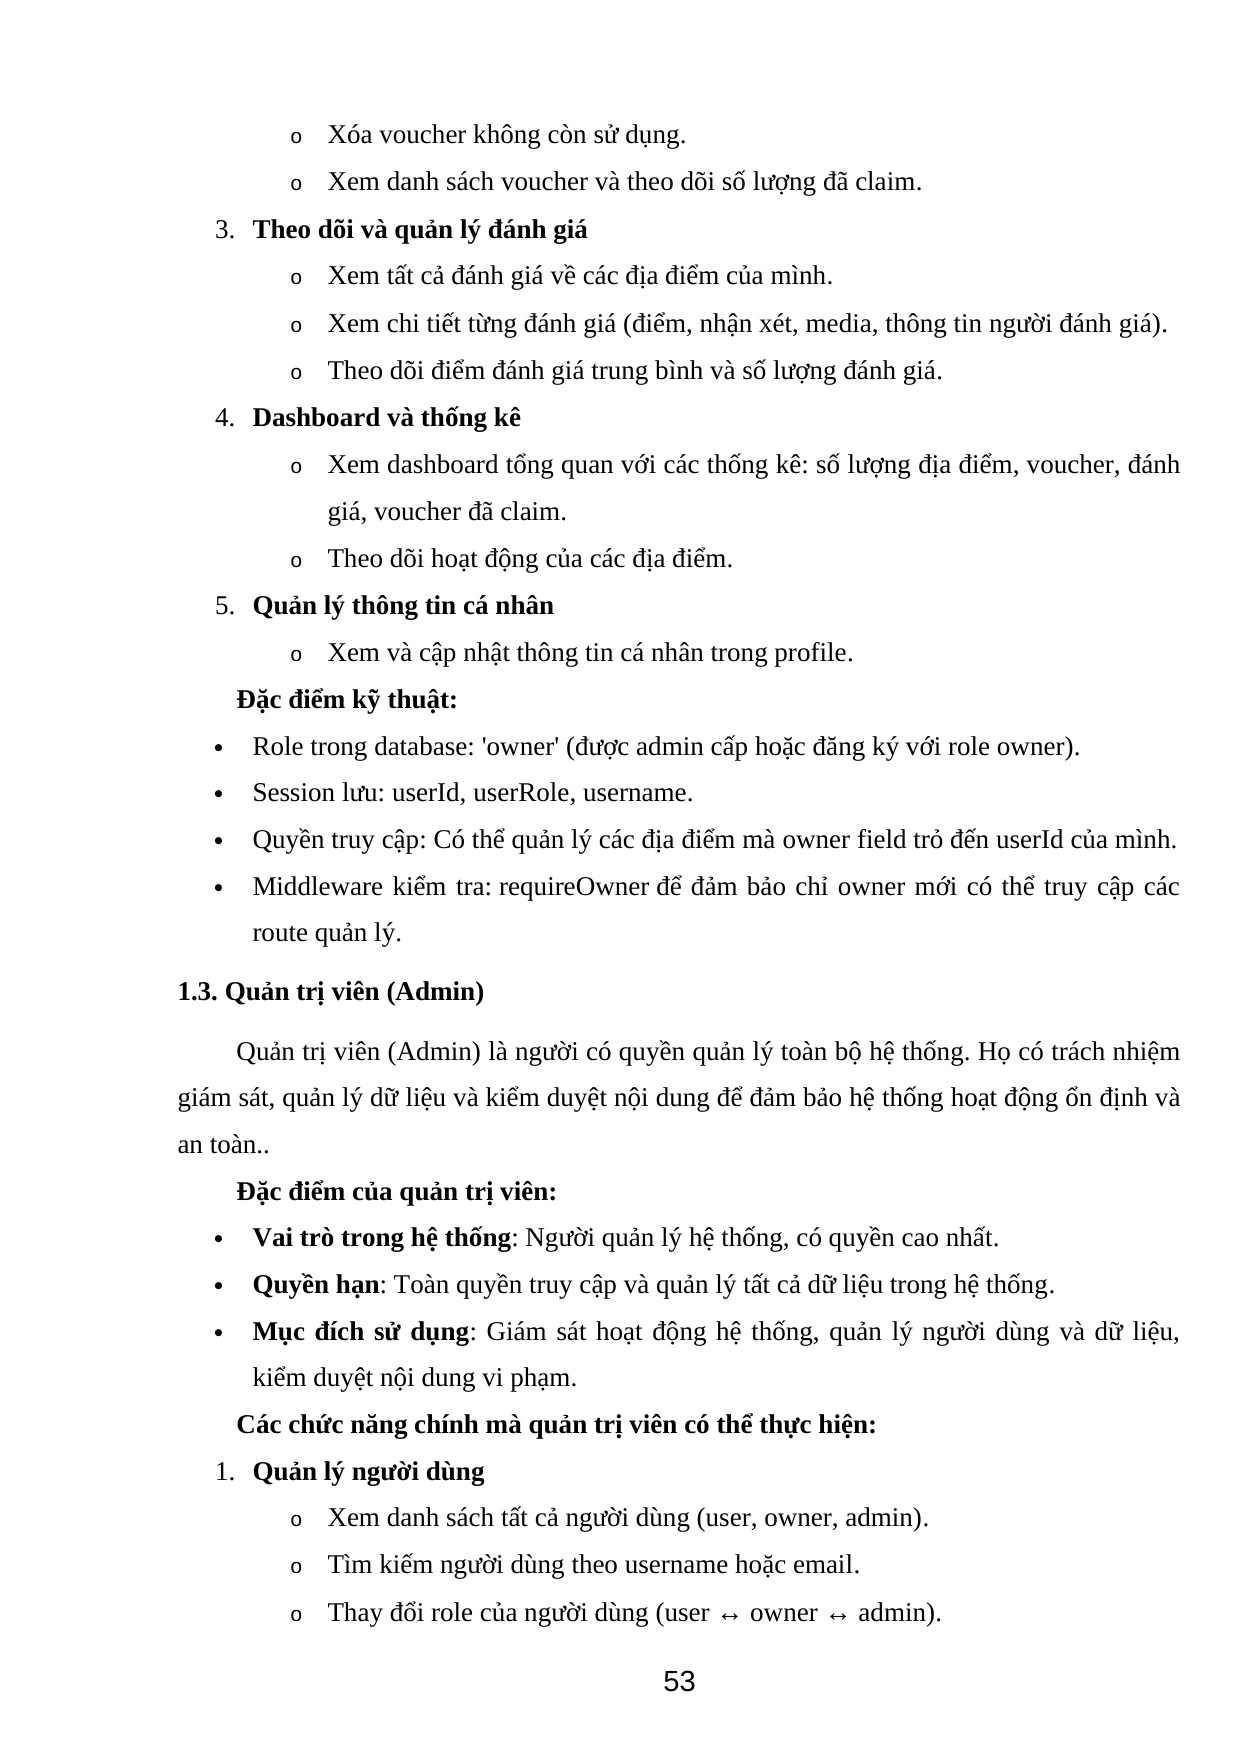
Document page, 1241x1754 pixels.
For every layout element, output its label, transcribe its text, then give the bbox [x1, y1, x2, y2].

list Xóa voucher không còn sử dụng. [290, 118, 1181, 150]
list Quản lý thông tin cá nhân [215, 589, 1181, 620]
subtitle 1.3. Quản trị viên (Admin) [177, 975, 1181, 1007]
list Session lưu: userId, userRole, username. [215, 776, 1181, 807]
list Quyền hạn: Toàn quyền truy cập và quản lý tất cả dữ liệu trong hệ thống. [215, 1268, 1181, 1299]
text Các chức năng chính mà quản trị viên có thể thực hiện: [177, 1408, 1181, 1439]
list Role trong database: 'owner' (được admin cấp hoặc đăng ký với role owner). [215, 729, 1181, 761]
list Xem danh sách tất cả người dùng (user, owner, admin). [290, 1501, 1181, 1533]
list Quyền truy cập: Có thể quản lý các địa điểm mà owner field trỏ đến userId của mình. [215, 823, 1181, 854]
list Vai trò trong hệ thống: Người quản lý hệ thống, có quyền cao nhất. [215, 1221, 1181, 1252]
list Mục đích sử dụng: Giám sát hoạt động hệ thống, quản lý người dùng và dữ liệu, kiểm duyệt nội dung vi phạm. [215, 1314, 1181, 1392]
list Theo dõi và quản lý đánh giá [215, 213, 1181, 244]
list Xem chi tiết từng đánh giá (điểm, nhận xét, media, thông tin người đánh giá). [290, 307, 1181, 338]
list Theo dõi điểm đánh giá trung bình và số lượng đánh giá. [290, 354, 1181, 386]
list Thay đổi role của người dùng (user ↔ owner ↔ admin). [290, 1596, 1181, 1627]
list Tìm kiếm người dùng theo username hoặc email. [290, 1548, 1181, 1580]
text Đặc điểm của quản trị viên: [177, 1174, 1181, 1206]
list Xem dashboard tổng quan với các thống kê: số lượng địa điểm, voucher, đánh giá, voucher đã claim. [290, 448, 1181, 526]
list Theo dõi hoạt động của các địa điểm. [290, 542, 1181, 573]
list Xem danh sách voucher và theo dõi số lượng đã claim. [290, 165, 1181, 197]
text Quản trị viên (Admin) là người có quyền quản lý toàn bộ hệ thống. Họ có trách nhiệm giám sát, quản lý dữ liệu và kiểm duyệt nội dung để đảm bảo hệ thống hoạt động ổn định và an toàn.. [177, 1034, 1181, 1159]
list Quản lý người dùng [215, 1454, 1181, 1486]
list Xem tất cả đánh giá về các địa điểm của mình. [290, 259, 1181, 291]
list Dashboard và thống kê [215, 401, 1181, 432]
text Đặc điểm kỹ thuật: [177, 683, 1181, 714]
list Xem và cập nhật thông tin cá nhân trong profile. [290, 636, 1181, 667]
list Middleware kiểm tra: requireOwner để đảm bảo chỉ owner mới có thể truy cập các route quản lý. [215, 869, 1181, 947]
